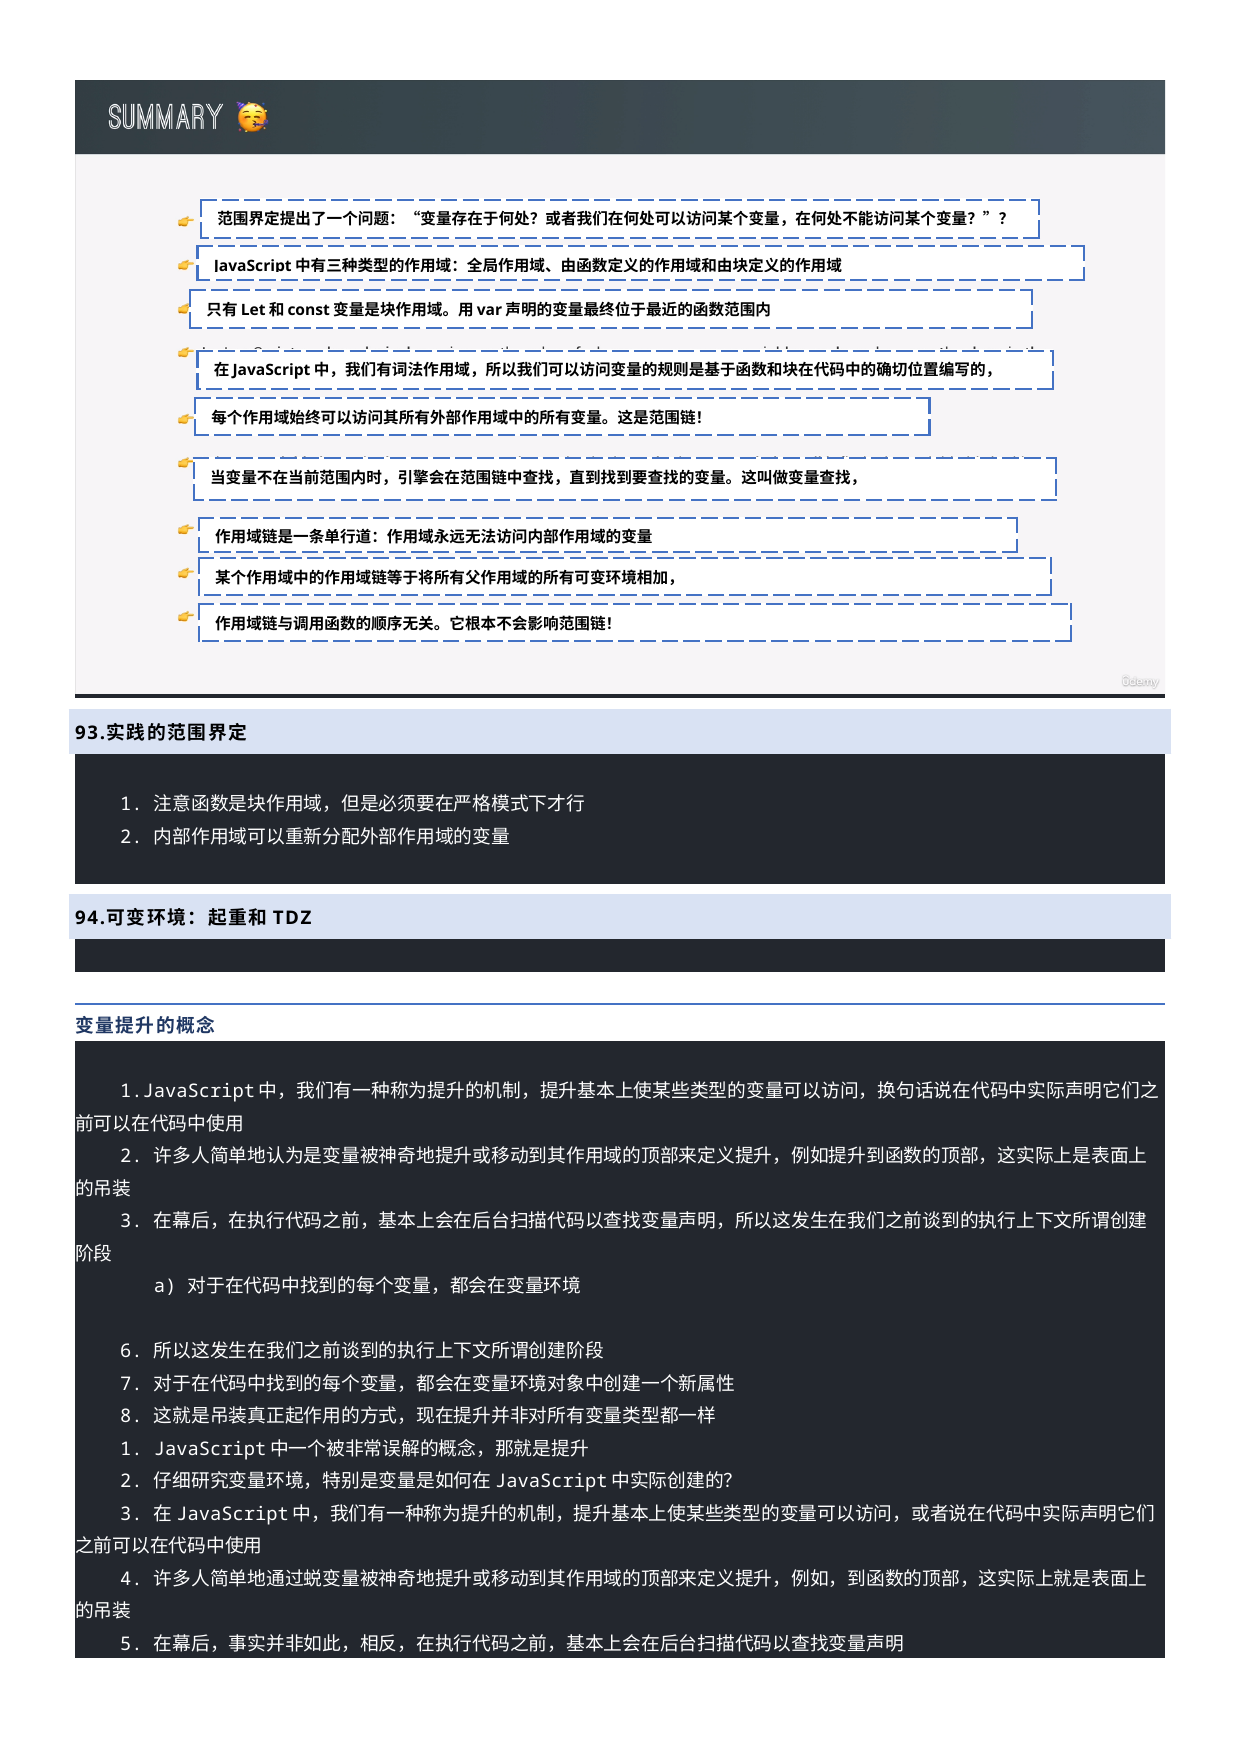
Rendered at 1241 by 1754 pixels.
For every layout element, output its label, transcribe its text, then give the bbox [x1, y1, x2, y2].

picture [75, 80, 1166, 694]
text a) 对于在代码中找到的每个变量，都会在变量环境 [75, 1268, 1165, 1301]
text 1. JavaScript中一个被非常误解的概念，那就是提升 [75, 1431, 1165, 1463]
subtitle 94.可变环境：起重和TDZ [75, 900, 1165, 933]
text 8. 这就是吊装真正起作用的方式，现在提升并非对所有变量类型都一样 [75, 1398, 1165, 1431]
text 2. 仔细研究变量环境，特别是变量是如何在JavaScript中实际创建的？ [75, 1463, 1165, 1496]
text 2. 内部作用域可以重新分配外部作用域的变量 [75, 819, 1165, 851]
text 6. 所以这发生在我们之前谈到的执行上下文所谓创建阶段 [75, 1333, 1165, 1366]
text 7. 对于在代码中找到的每个变量，都会在变量环境对象中创建一个新属性 [75, 1366, 1165, 1398]
text 1. 注意函数是块作用域，但是必须要在严格模式下才行 [75, 786, 1165, 819]
text 3. 在JavaScript中，我们有一种称为提升的机制，提升基本上使某些类型的变量可以访问，或者说在代码中实际声明它们之前可以在代码中使用 [75, 1496, 1165, 1561]
text 4. 许多人简单地通过蜕变量被神奇地提升或移动到其作用域的顶部来定义提升，例如，到函数的顶部，这实际上就是表面上的吊装 [75, 1561, 1165, 1626]
text 3. 在幕后，在执行代码之前，基本上会在后台扫描代码以查找变量声明，所以这发生在我们之前谈到的执行上下文所谓创建阶段 [75, 1203, 1165, 1268]
subtitle 93.实践的范围界定 [75, 715, 1165, 747]
text 5. 在幕后，事实并非如此，相反，在执行代码之前，基本上会在后台扫描代码以查找变量声明 [75, 1626, 1165, 1658]
text 1.JavaScript中，我们有一种称为提升的机制，提升基本上使某些类型的变量可以访问，换句话说在代码中实际声明它们之前可以在代码中使用 [75, 1073, 1165, 1138]
text 2. 许多人简单地认为是变量被神奇地提升或移动到其作用域的顶部来定义提升，例如提升到函数的顶部，这实际上是表面上的吊装 [75, 1138, 1165, 1203]
subtitle 变量提升的概念 [75, 1005, 1165, 1041]
